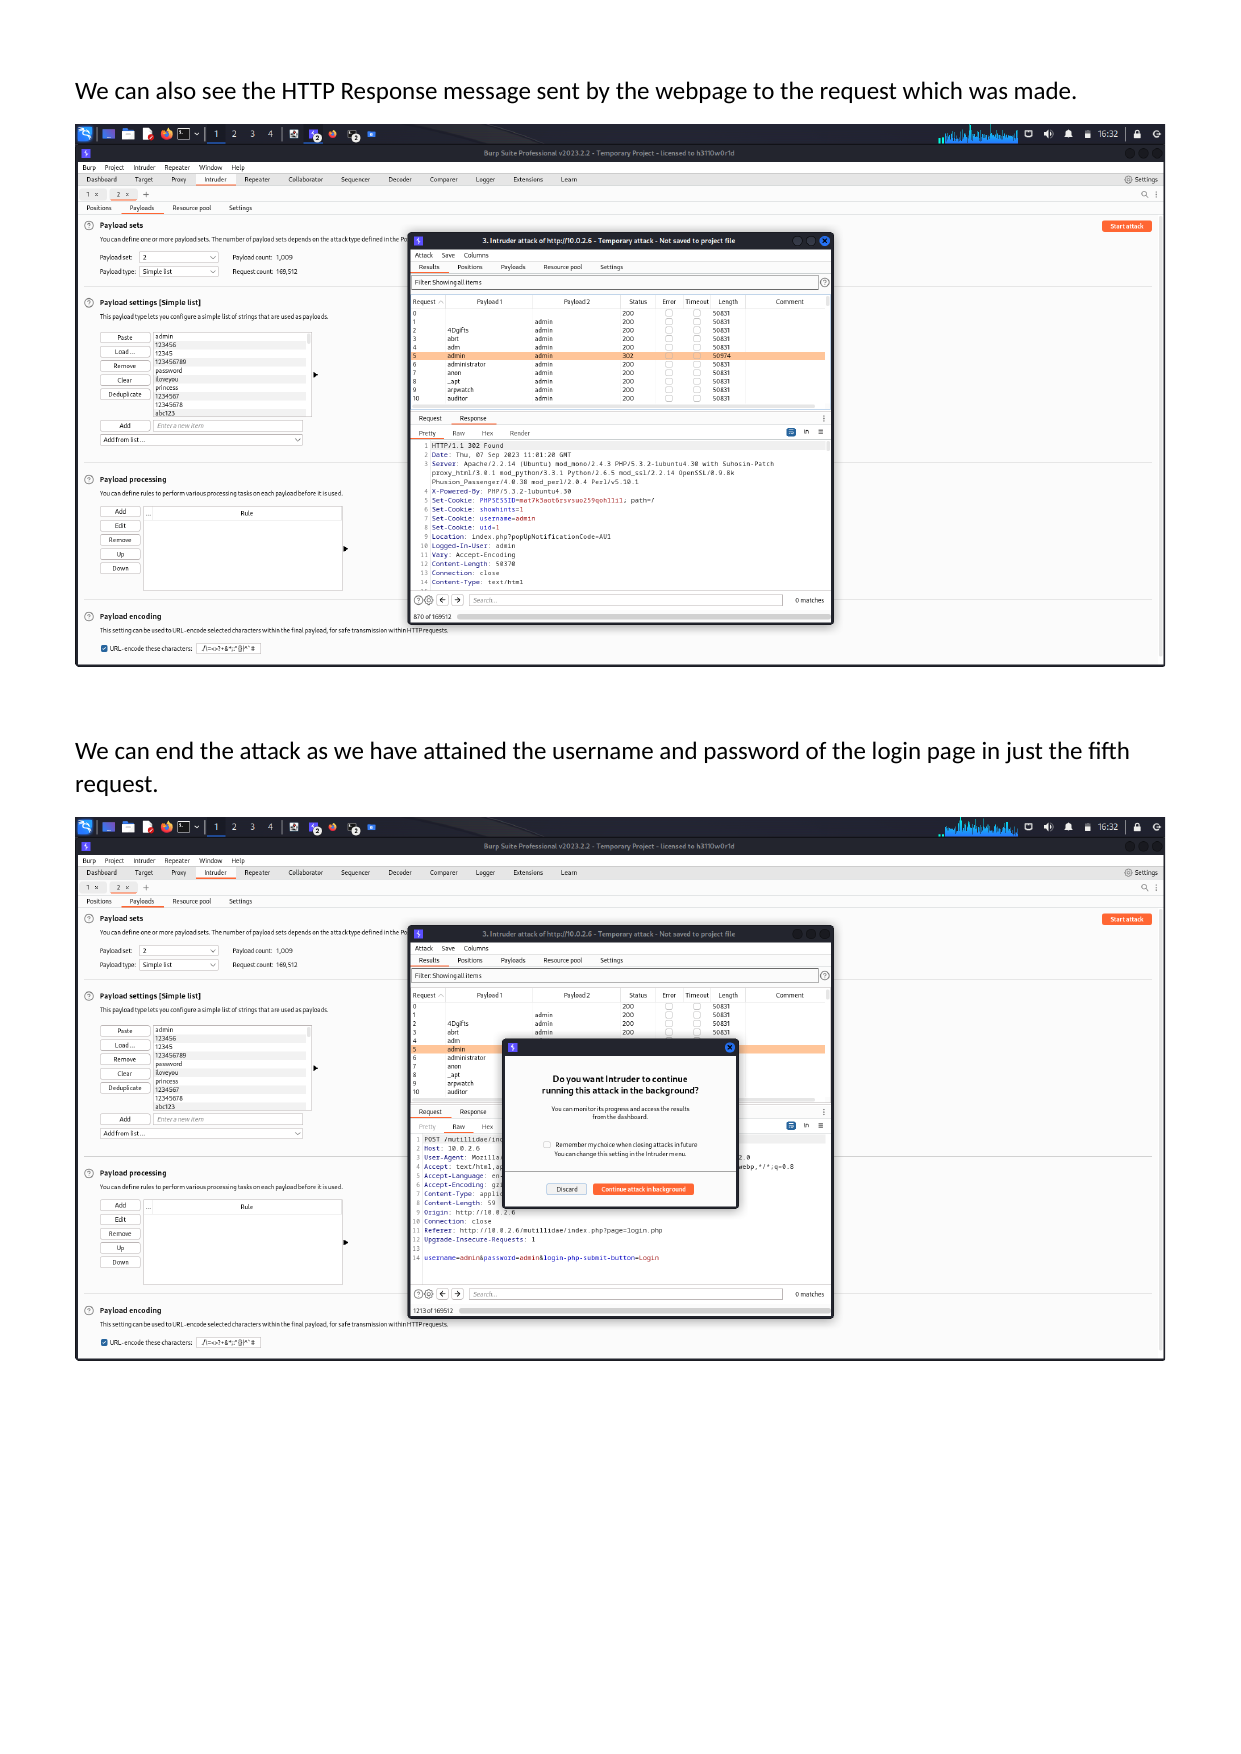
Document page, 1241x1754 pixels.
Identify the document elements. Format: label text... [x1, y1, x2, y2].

text We can also see the HTTP Response message sent by the webpage to the request which was made. [75, 75, 1165, 106]
picture [75, 817, 1166, 1361]
text We can end the attack as we have attained the username and password of the login page in just the fifth request. [75, 735, 1165, 799]
picture [75, 124, 1166, 667]
